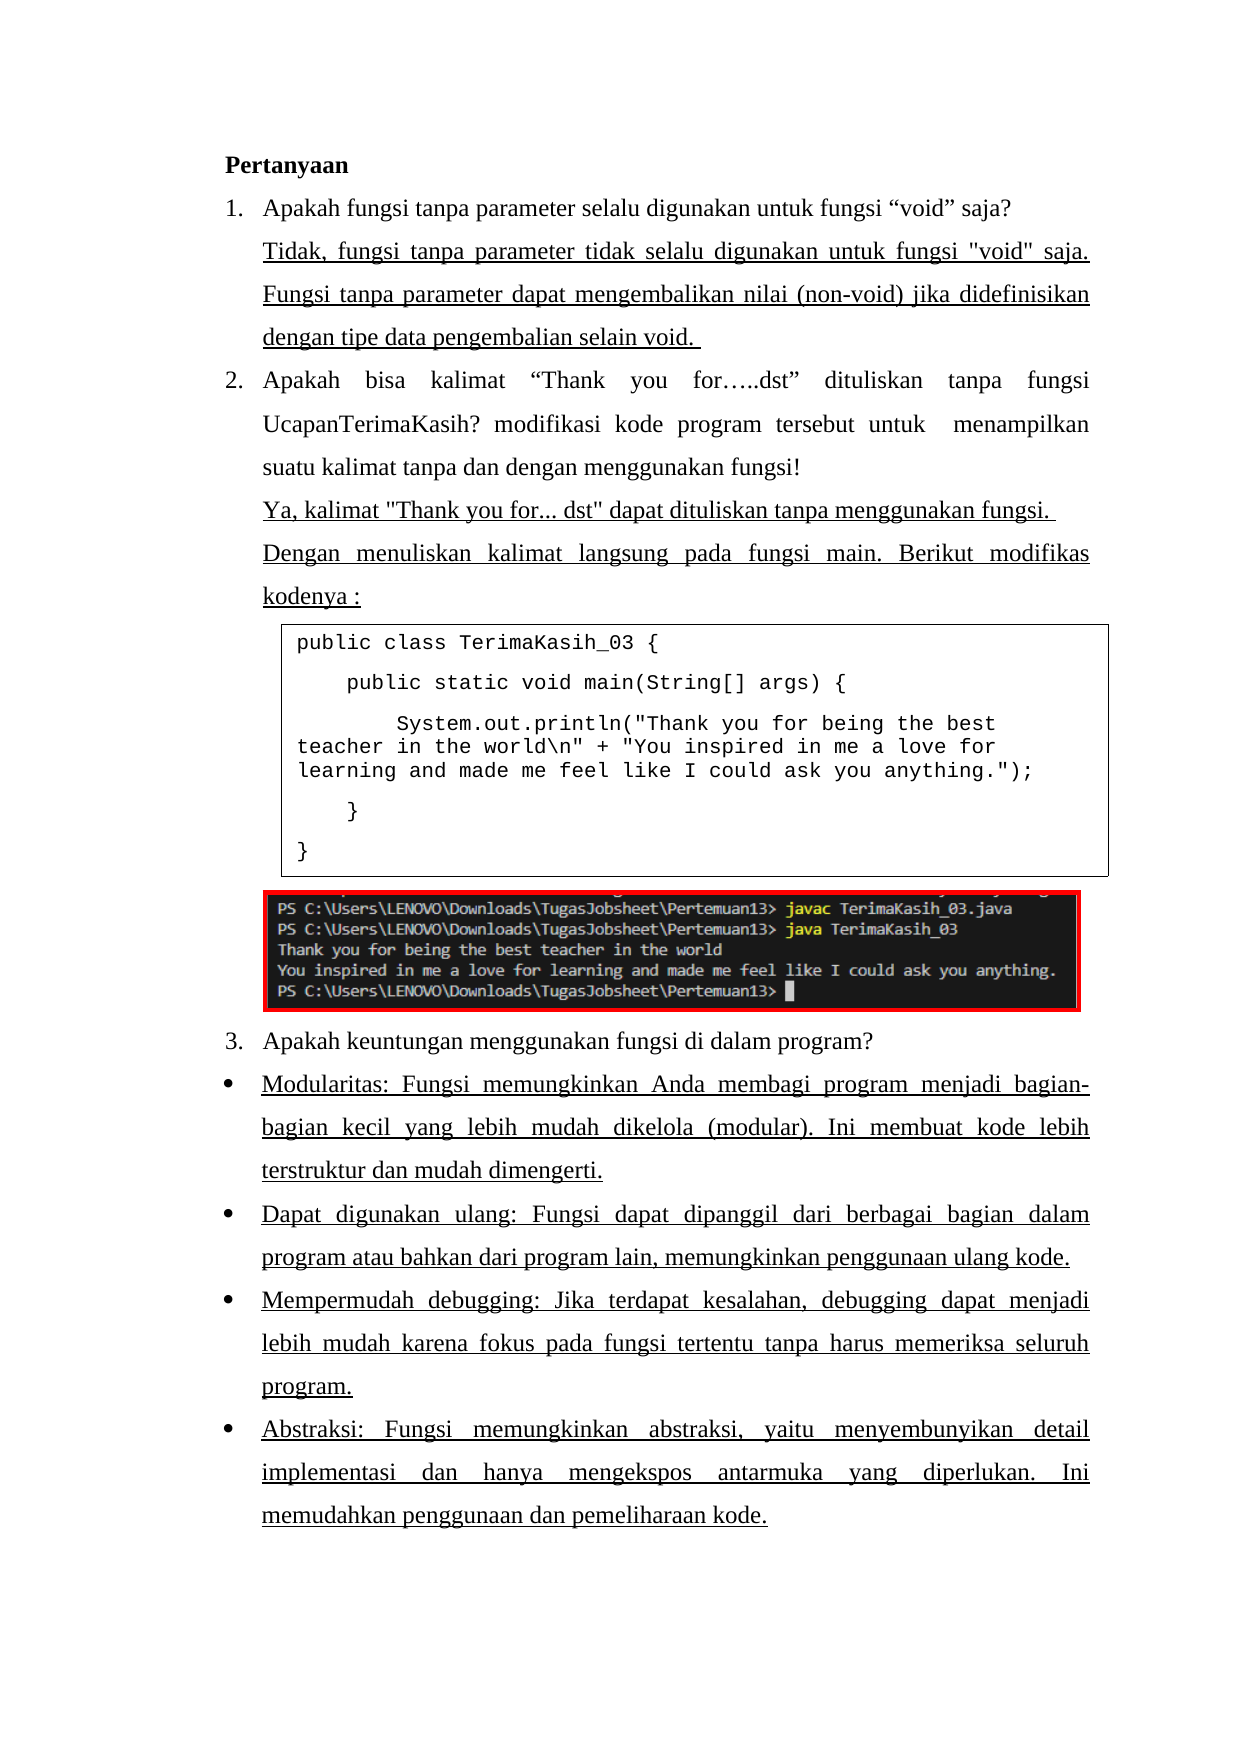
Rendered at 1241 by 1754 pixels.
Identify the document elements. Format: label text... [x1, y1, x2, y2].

list Tidak, fungsi tanpa parameter tidak selalu digunakan untuk fungsi "void" saja. Fungsi tanpa parameter dapat mengembalikan nilai (non-void) jika didefinisikan dengan tipe data pengembalian selain void. [262, 236, 1090, 261]
list Modularitas: Fungsi memungkinkan Anda membagi program menjadi bagian-bagian kecil yang lebih mudah dikelola (modular). Ini membuat kode lebih terstruktur dan mudah dimengerti. [224, 1069, 1090, 1184]
list Mempermudah debugging: Jika terdapat kesalahan, debugging dapat menjadi lebih mudah karena fokus pada fungsi tertentu tanpa harus memeriksa seluruh program. [224, 1285, 1090, 1400]
list Dapat digunakan ulang: Fungsi dapat dipanggil dari berbagai bagian dalam program atau bahkan dari program lain, memungkinkan penggunaan ulang kode. [224, 1199, 1090, 1271]
picture [267, 895, 1077, 1008]
list Apakah keuntungan menggunakan fungsi di dalam program? [225, 1026, 1090, 1055]
list Apakah bisa kalimat “Thank you for…..dst” dituliskan tanpa fungsi UcapanTerimaKasih? modifikasi kode program tersebut untuk menampilkan suatu kalimat tanpa dan dengan menggunakan fungsi! [225, 366, 1090, 481]
list Dengan menuliskan kalimat langsung pada fungsi main. Berikut modifikas kodenya : [262, 538, 1090, 563]
list Tidak, fungsi tanpa parameter tidak selalu digunakan untuk fungsi "void" saja. Fungsi tanpa parameter dapat mengembalikan nilai (non-void) jika didefinisikan dengan tipe data pengembalian selain void. [262, 305, 1090, 351]
list Tidak, fungsi tanpa parameter tidak selalu digunakan untuk fungsi "void" saja. Fungsi tanpa parameter dapat mengembalikan nilai (non-void) jika didefinisikan dengan tipe data pengembalian selain void. [262, 262, 1090, 304]
list Ya, kalimat "Thank you for... dst" dapat dituliskan tanpa menggunakan fungsi. [262, 495, 1090, 524]
list Pertanyaan [225, 150, 1090, 179]
list Dengan menuliskan kalimat langsung pada fungsi main. Berikut modifikas kodenya : [262, 564, 1090, 610]
list Apakah fungsi tanpa parameter selalu digunakan untuk fungsi “void” saja? [225, 193, 1090, 222]
list Abstraksi: Fungsi memungkinkan abstraksi, yaitu menyembunyikan detail implementasi dan hanya mengekspos antarmuka yang diperlukan. Ini memudahkan penggunaan dan pemeliharaan kode. [224, 1414, 1090, 1529]
